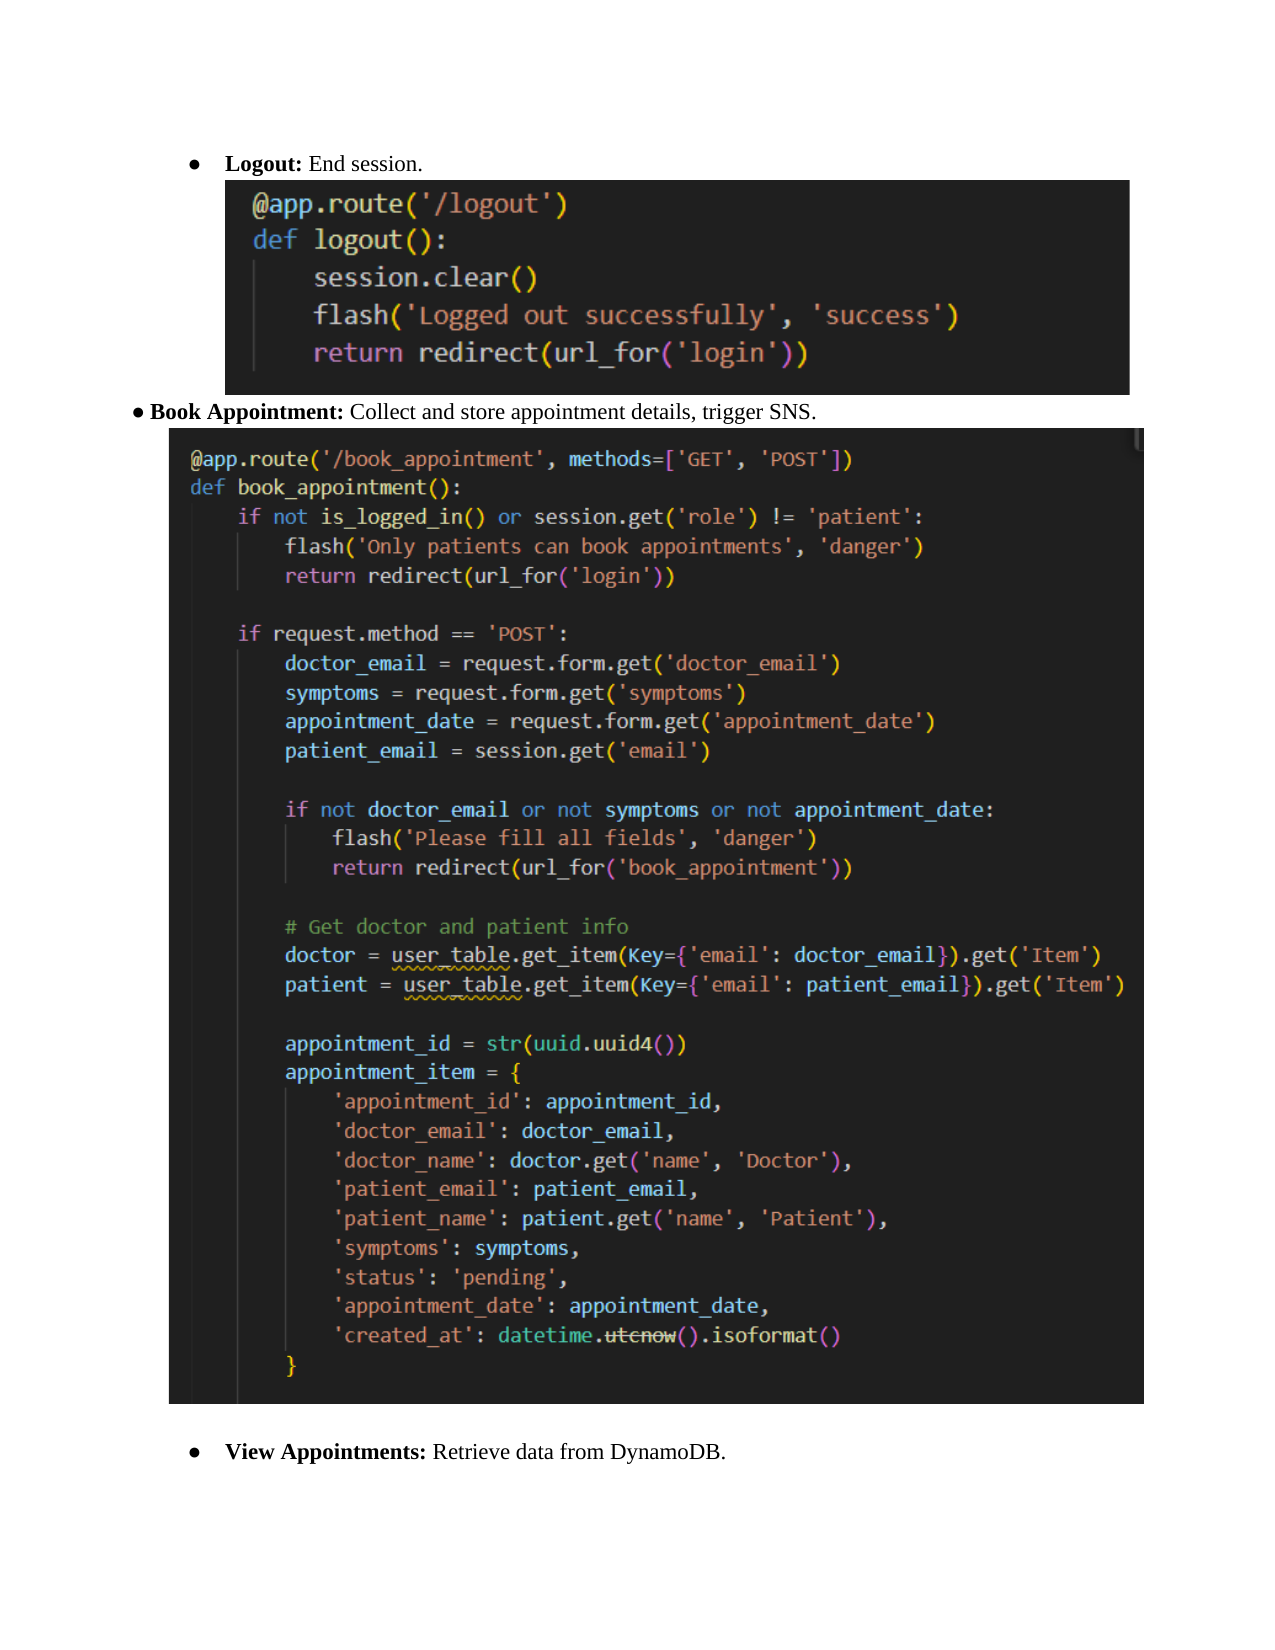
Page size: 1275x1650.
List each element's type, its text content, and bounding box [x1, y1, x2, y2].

list View Appointments: Retrieve data from DynamoDB. [187, 1438, 1125, 1464]
picture [225, 180, 1130, 395]
picture [168, 428, 1144, 1404]
